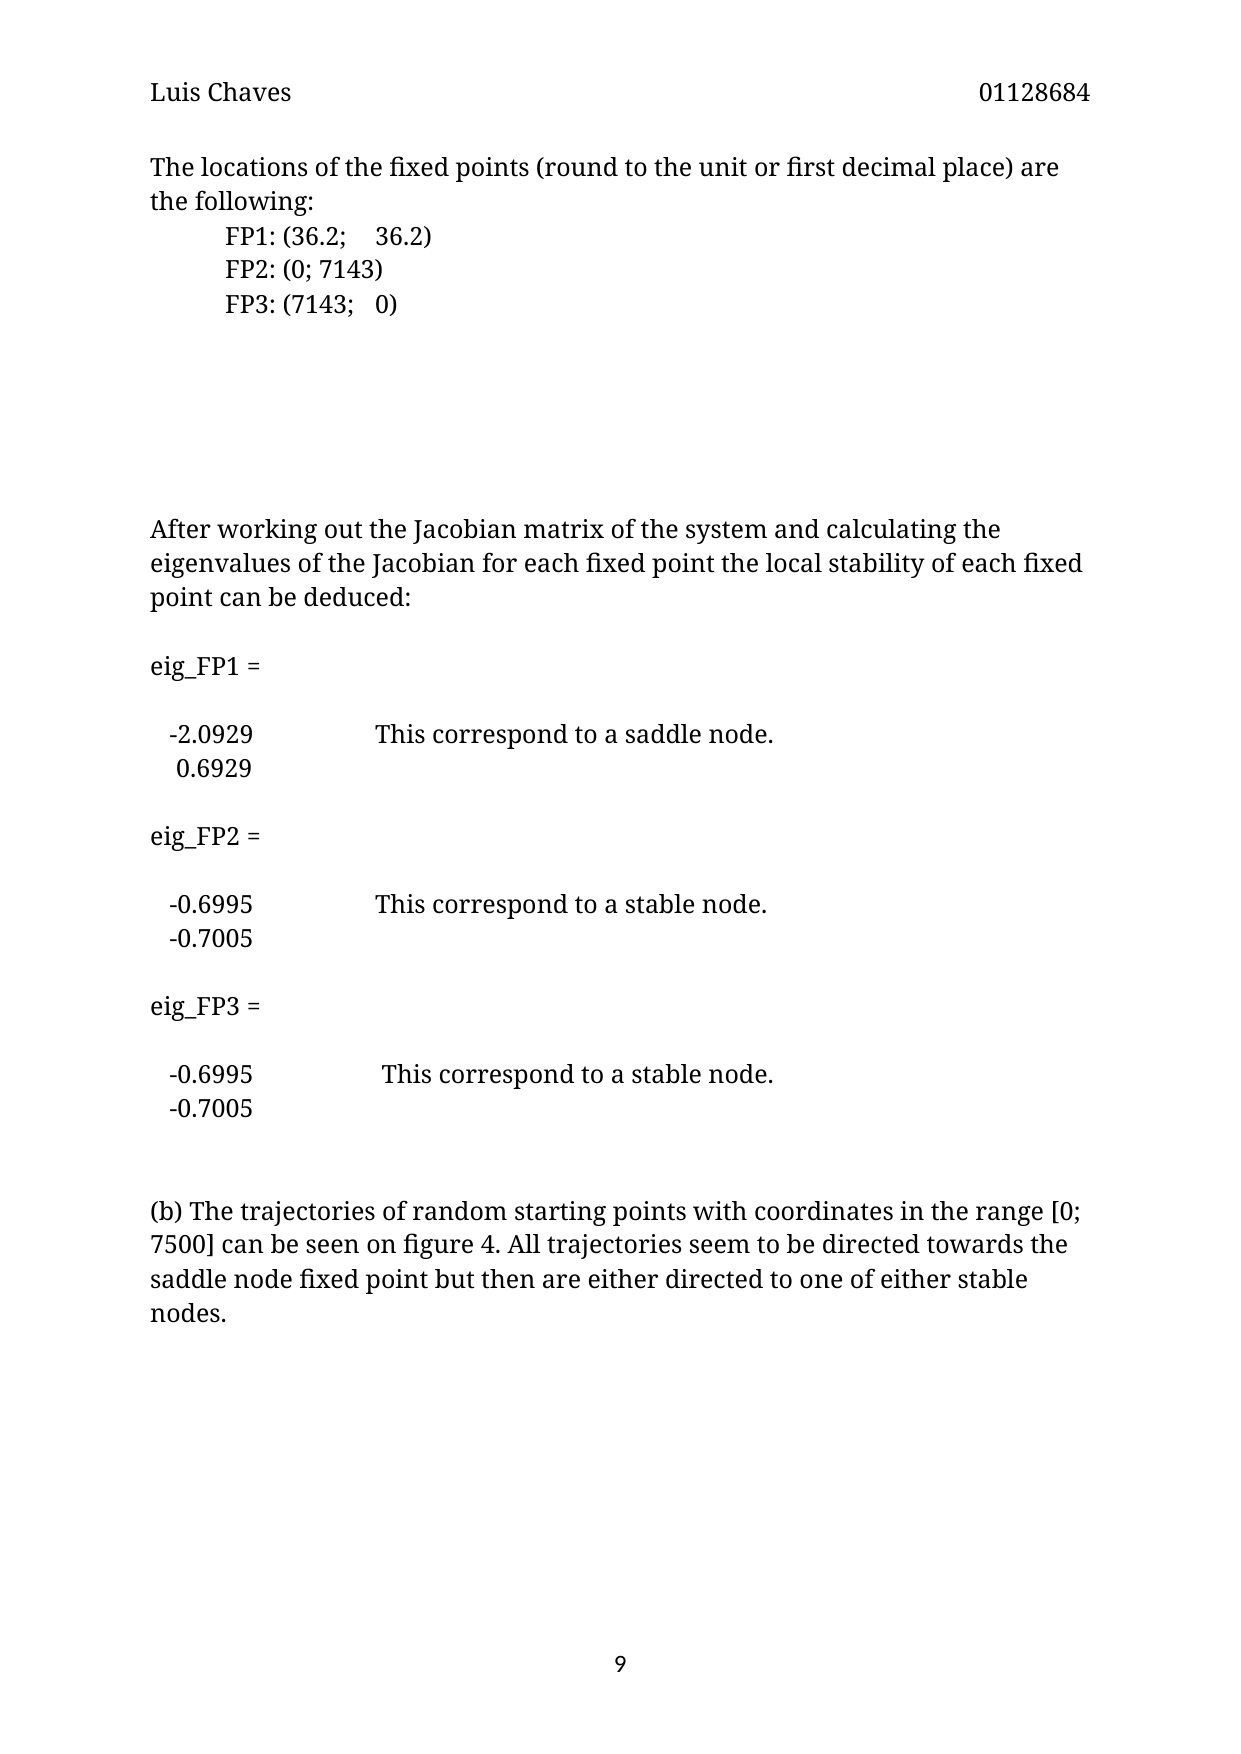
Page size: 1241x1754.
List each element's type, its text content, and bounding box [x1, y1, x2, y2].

text 0.6929 [150, 750, 1090, 784]
text -2.0929 This correspond to a saddle node. [150, 716, 1090, 750]
text FP1: (36.2; 36.2) [150, 218, 1090, 252]
text (b) The trajectories of random starting points with coordinates in the range [0; 7500] can be seen on figure 4. All trajectories seem to be directed towards the saddle node fixed point but then are either directed to one of either stable nodes. [150, 1193, 1090, 1329]
text eig_FP2 = [150, 818, 1090, 852]
text -0.6995 This correspond to a stable node. [150, 1057, 1090, 1091]
text -0.7005 [150, 1091, 1090, 1125]
text eig_FP3 = [150, 989, 1090, 1023]
text The locations of the fixed points (round to the unit or first decimal place) are the following: [150, 150, 1090, 218]
text After working out the Jacobian matrix of the system and calculating the eigenvalues of the Jacobian for each fixed point the local stability of each fixed point can be deduced: [150, 512, 1090, 614]
text -0.7005 [150, 921, 1090, 955]
text FP2: (0; 7143) [150, 252, 1090, 286]
text FP3: (7143; 0) [150, 286, 1090, 320]
text eig_FP1 = [150, 648, 1090, 682]
text -0.6995 This correspond to a stable node. [150, 887, 1090, 921]
